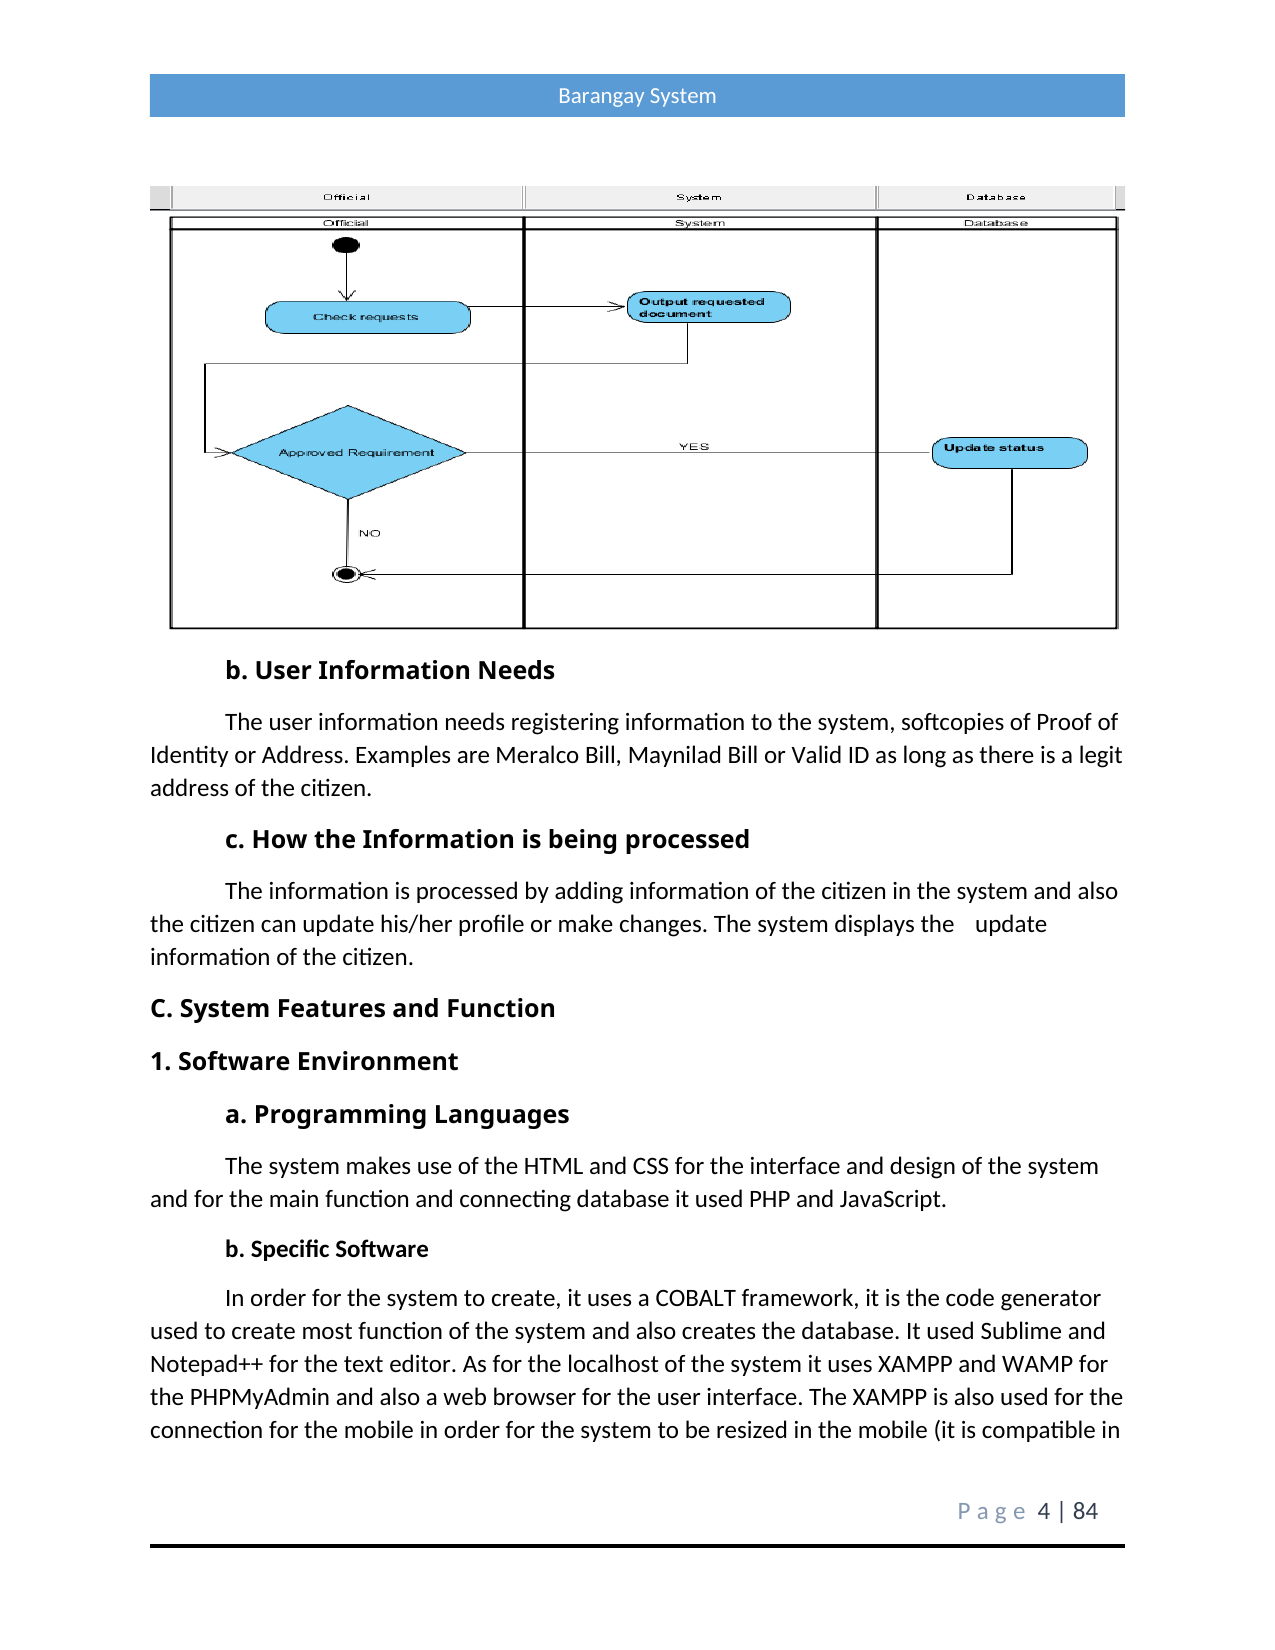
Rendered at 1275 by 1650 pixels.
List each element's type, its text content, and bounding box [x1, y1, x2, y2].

text a. Programming Languages [150, 1097, 1125, 1131]
text The system makes use of the HTML and CSS for the interface and design of the system and for the main function and connecting database it used PHP and JavaScript. [150, 1151, 1125, 1214]
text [150, 1283, 1125, 1445]
text The user information needs registering information to the system, softcopies of Proof of Identity or Address. Examples are Meralco Bill, Maynilad Bill or Valid ID as long as there is a legit address of the citizen. [150, 706, 1125, 802]
text C. System Features and Function [150, 990, 1125, 1024]
text b. User Information Needs [150, 652, 1125, 687]
picture [150, 186, 1125, 634]
text 1. Software Environment [150, 1044, 1125, 1078]
text c. How the Information is being processed [150, 821, 1125, 855]
text The information is processed by adding information of the citizen in the system and also the citizen can update his/her profile or make changes. The system displays the update information of the citizen. [150, 875, 1125, 971]
text b. Specific Software [150, 1233, 1125, 1263]
